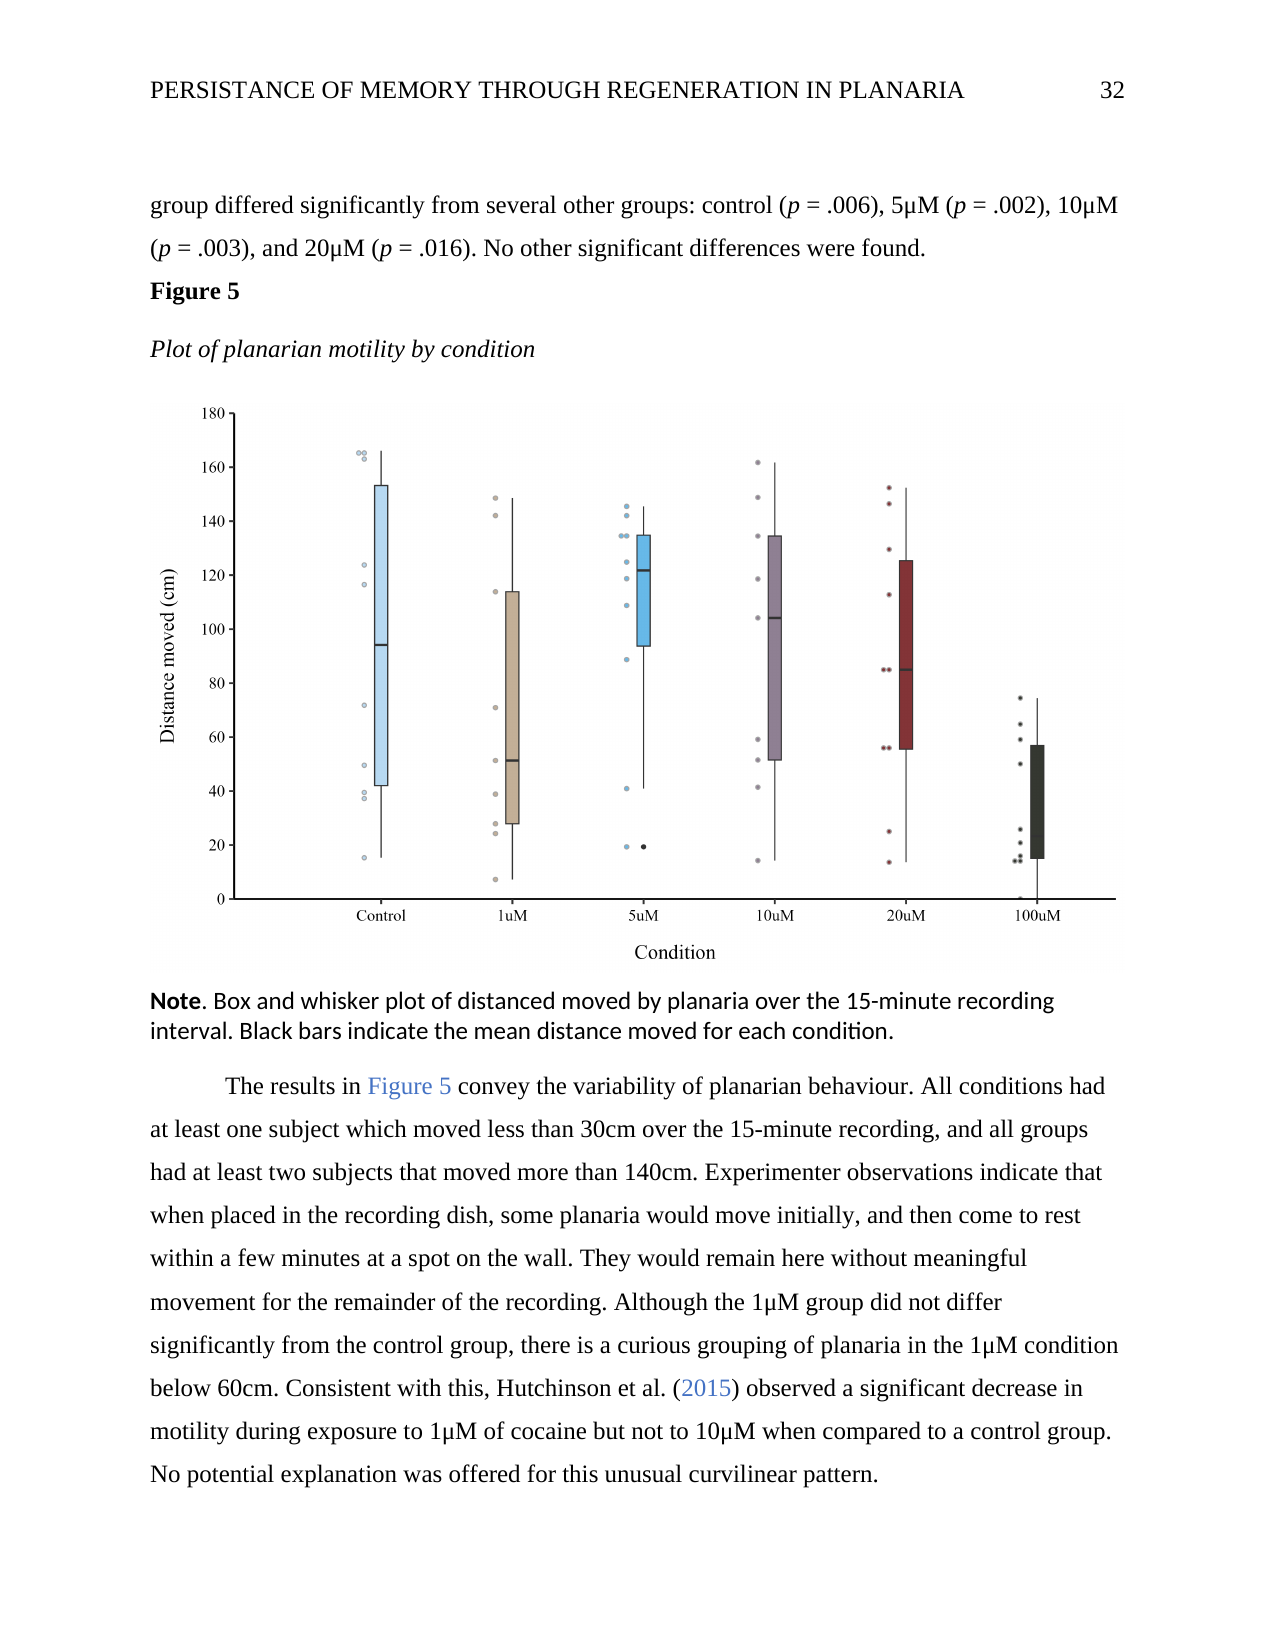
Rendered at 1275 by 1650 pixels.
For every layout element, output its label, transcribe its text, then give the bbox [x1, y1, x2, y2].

text Note. Box and whisker plot of distanced moved by planaria over the 15-minute recording interval. Black bars indicate the mean distance moved for each condition. [150, 985, 1125, 1046]
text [150, 190, 1125, 262]
title Figure 5 [150, 276, 1125, 305]
picture [150, 403, 1125, 973]
text Plot of planarian motility by condition [150, 334, 1125, 362]
text The results in Figure 5 convey the variability of planarian behaviour. All conditions had at least one subject which moved less than 30cm over the 15-minute recording, and all groups had at least two subjects that moved more than 140cm. Experimenter observations indicate that when placed in the recording dish, some planaria would move initially, and then come to rest within a few minutes at a spot on the wall. They would remain here without meaningful movement for the remainder of the recording. Although the 1μM group did not differ significantly from the control group, there is a curious grouping of planaria in the 1μM condition below 60cm. Consistent with this, Hutchinson et al. (2015) observed a significant decrease in motility during exposure to 1μM of cocaine but not to 10μM when compared to a control group. No potential explanation was offered for this unusual curvilinear pattern. [150, 1071, 1125, 1488]
